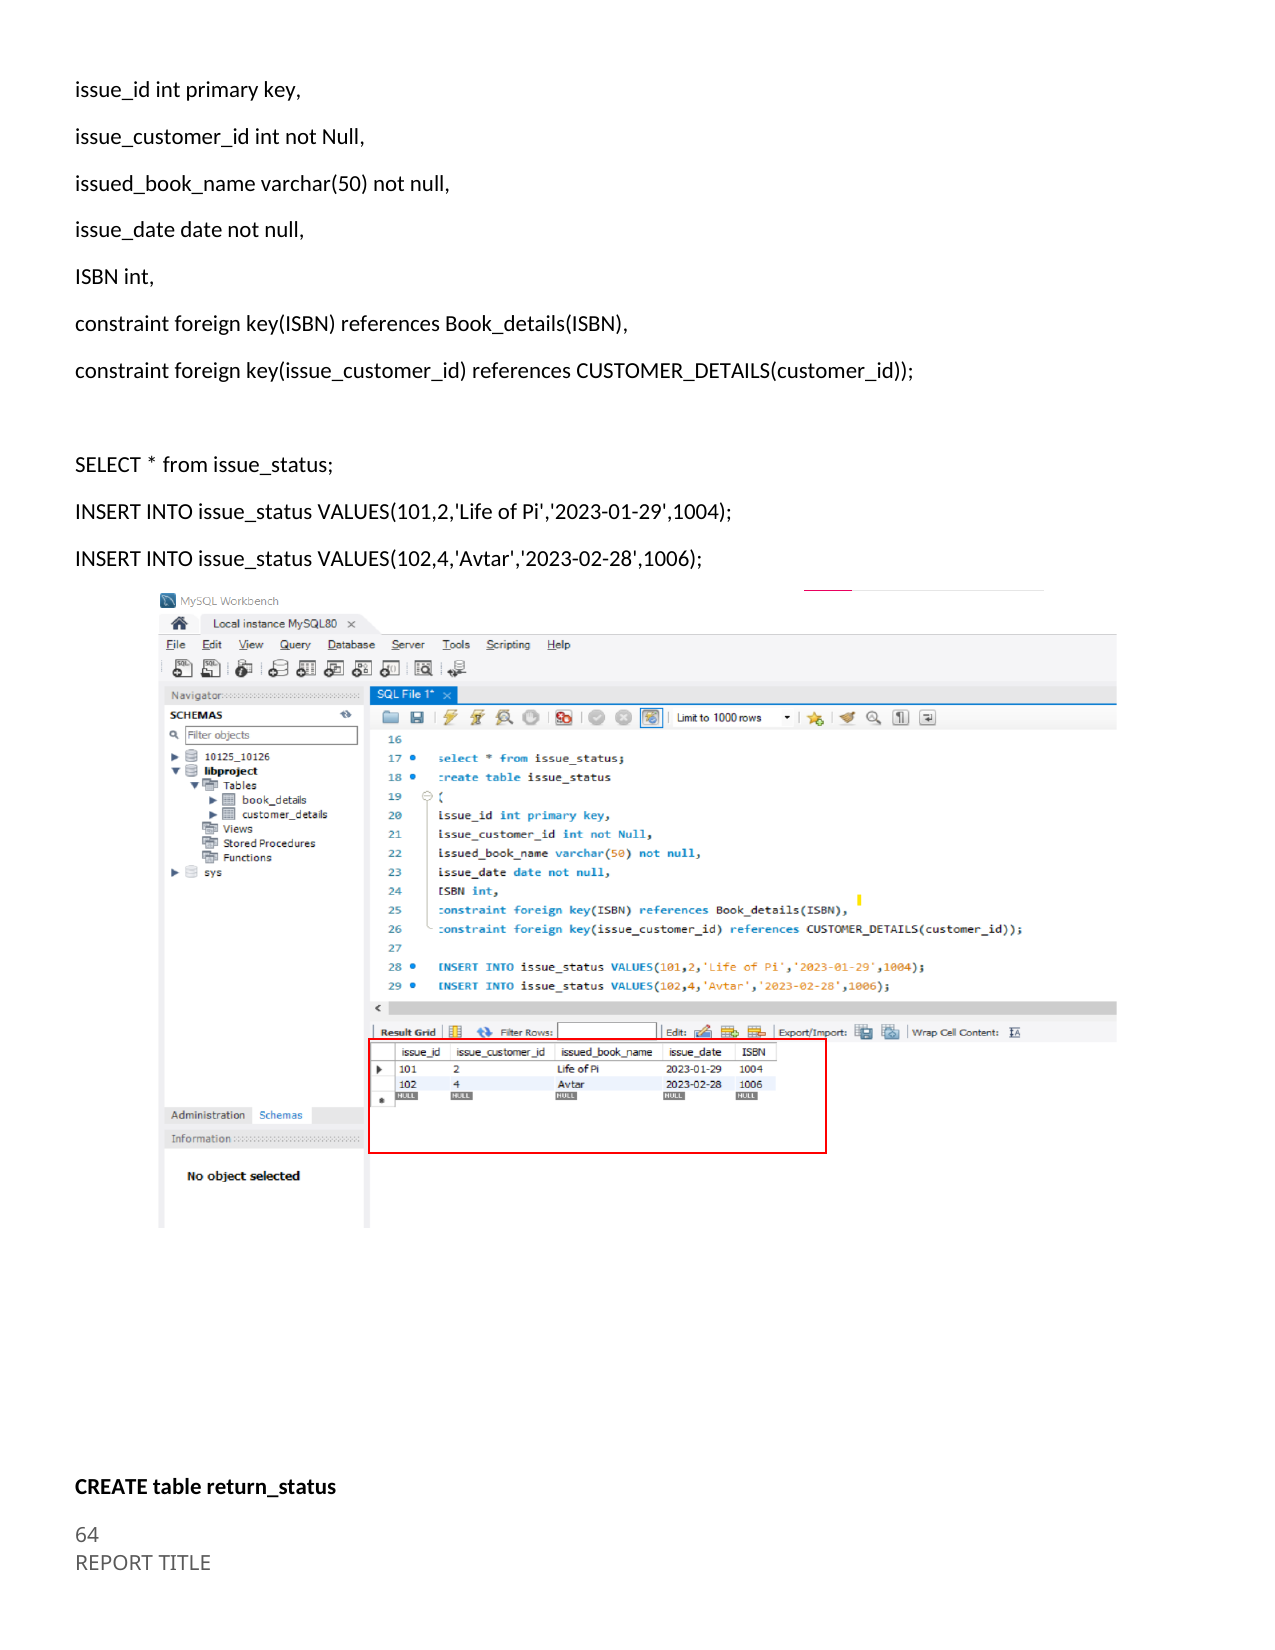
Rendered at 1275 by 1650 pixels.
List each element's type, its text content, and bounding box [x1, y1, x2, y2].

text INSERT INTO issue_status VALUES(101,2,'Life of Pi','2023-01-29',1004); [75, 497, 1200, 525]
text ISBN int, [75, 262, 1200, 291]
picture [158, 590, 1117, 1228]
text issue_id int primary key, [75, 75, 1200, 103]
text INSERT INTO issue_status VALUES(102,4,'Avtar','2023-02-28',1006); [75, 544, 1200, 572]
text constraint foreign key(ISBN) references Book_details(ISBN), [75, 309, 1200, 337]
text CREATE table return_status [75, 1472, 1200, 1500]
text SELECT * from issue_status; [75, 450, 1200, 478]
text issue_date date not null, [75, 216, 1200, 244]
text constraint foreign key(issue_customer_id) references CUSTOMER_DETAILS(customer_id)); [75, 356, 1200, 384]
text issue_customer_id int not Null, [75, 122, 1200, 150]
text issued_book_name varchar(50) not null, [75, 169, 1200, 197]
